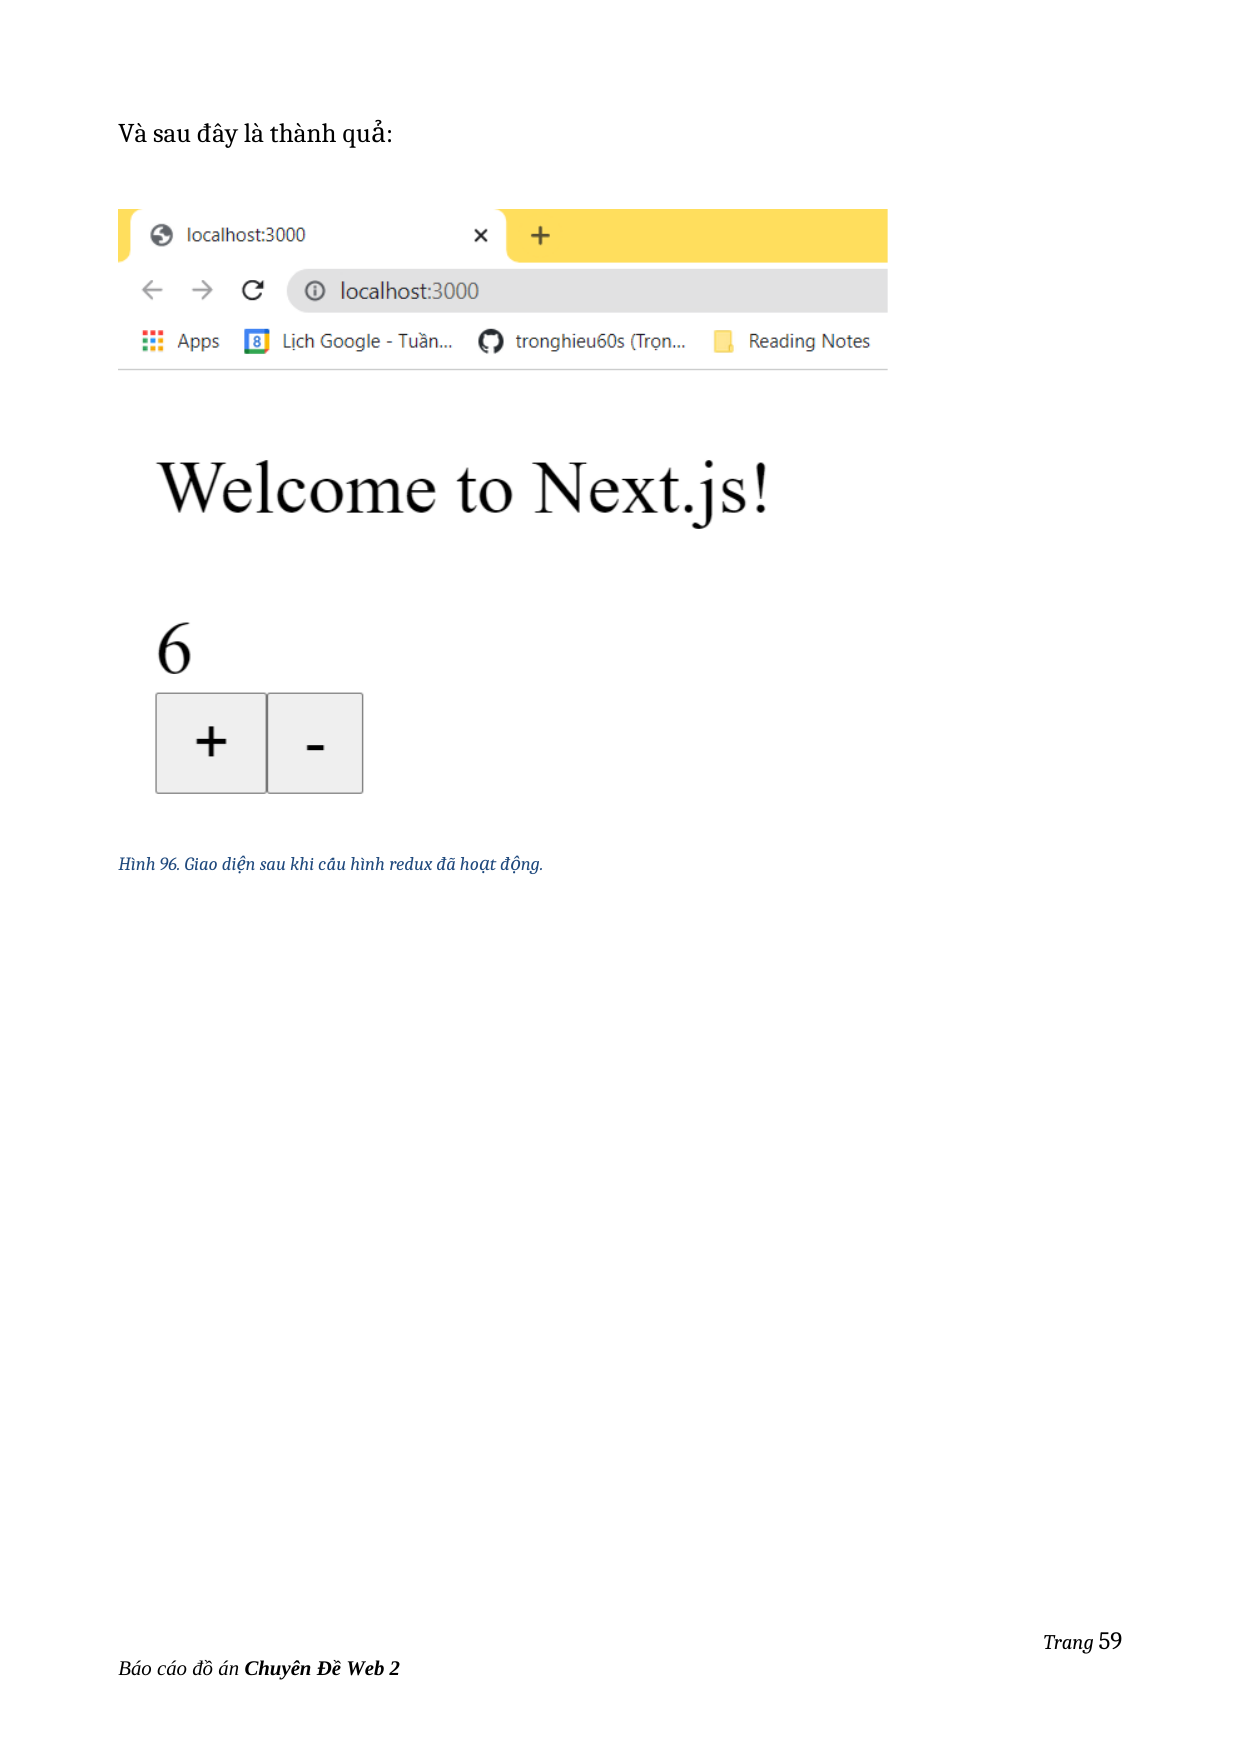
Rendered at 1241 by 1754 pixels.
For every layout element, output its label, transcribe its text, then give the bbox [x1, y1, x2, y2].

text Hình 96. Giao diện sau khi cấu hình redux đã hoạt động. [118, 854, 1122, 875]
picture [118, 209, 888, 854]
